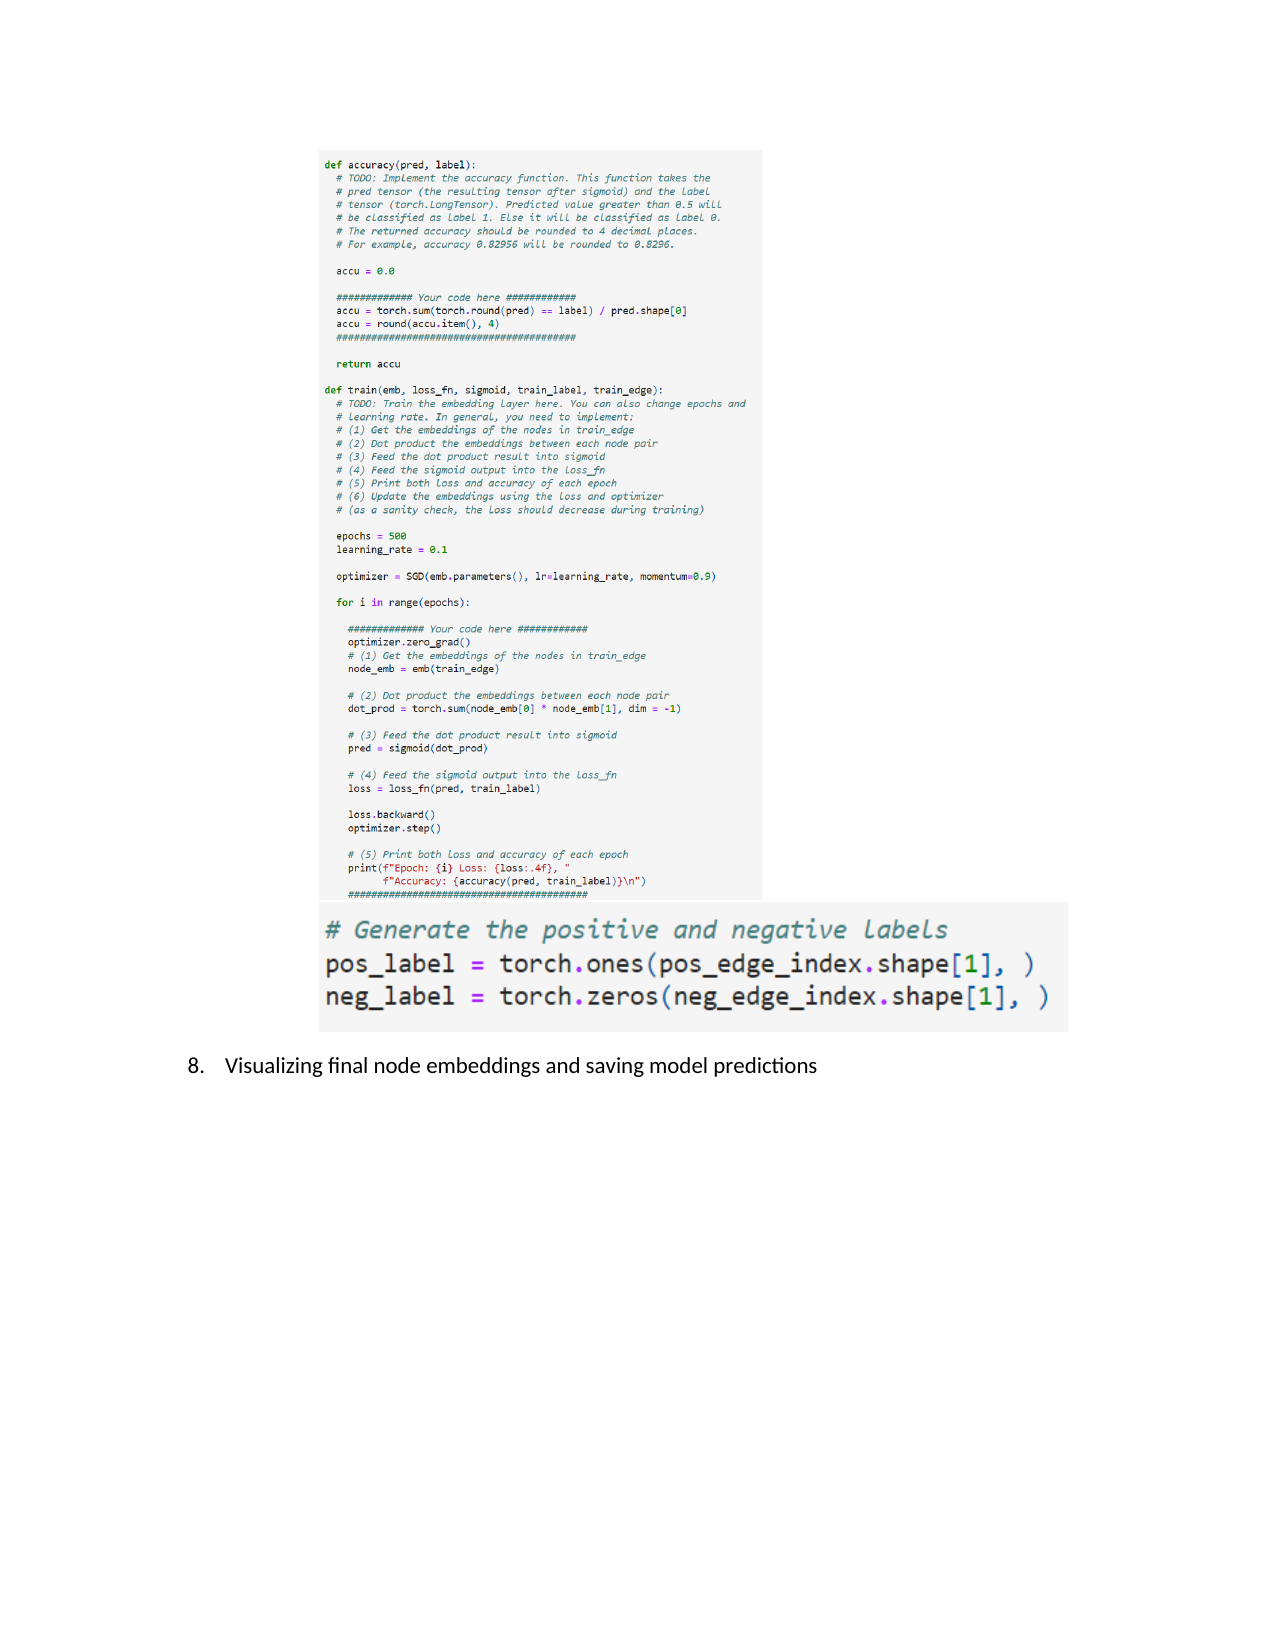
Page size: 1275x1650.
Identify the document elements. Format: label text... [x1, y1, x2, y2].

list Visualizing final node embeddings and saving model predictions [187, 1051, 1125, 1079]
